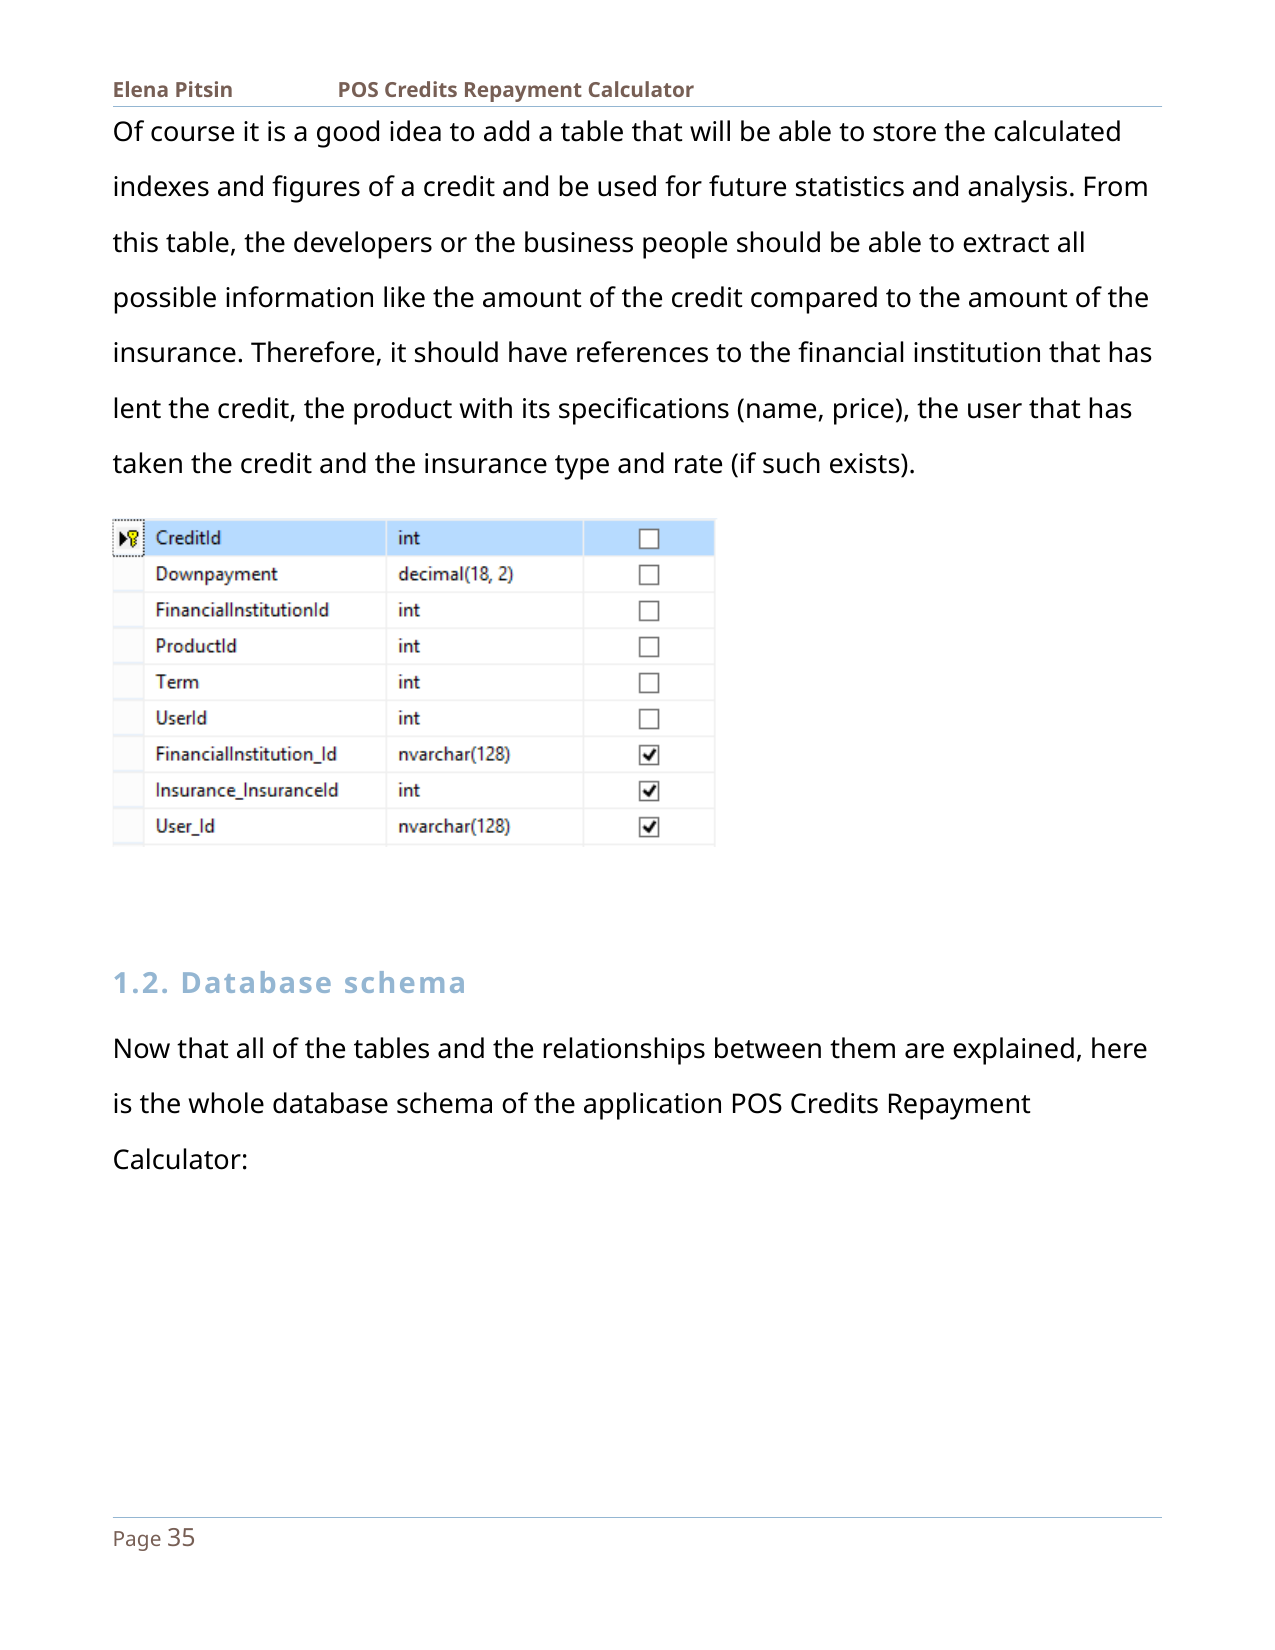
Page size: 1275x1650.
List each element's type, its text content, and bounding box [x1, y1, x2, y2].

picture [112, 518, 719, 847]
text Of course it is a good idea to add a table that will be able to store the calculated indexes and figures of a credit and be used for future statistics and analysis. From this table, the developers or the business people should be able to extract all possible information like the amount of the credit compared to the amount of the insurance. Therefore, it should have references to the financial institution that has lent the credit, the product with its specifications (name, price), the user that has taken the credit and the insurance type and rate (if such exists). [112, 112, 1162, 481]
text Now that all of the tables and the relationships between them are explained, here is the whole database schema of the application POS Credits Repayment Calculator: [112, 1030, 1162, 1177]
subtitle 1.2. Database schema [112, 962, 1162, 1002]
